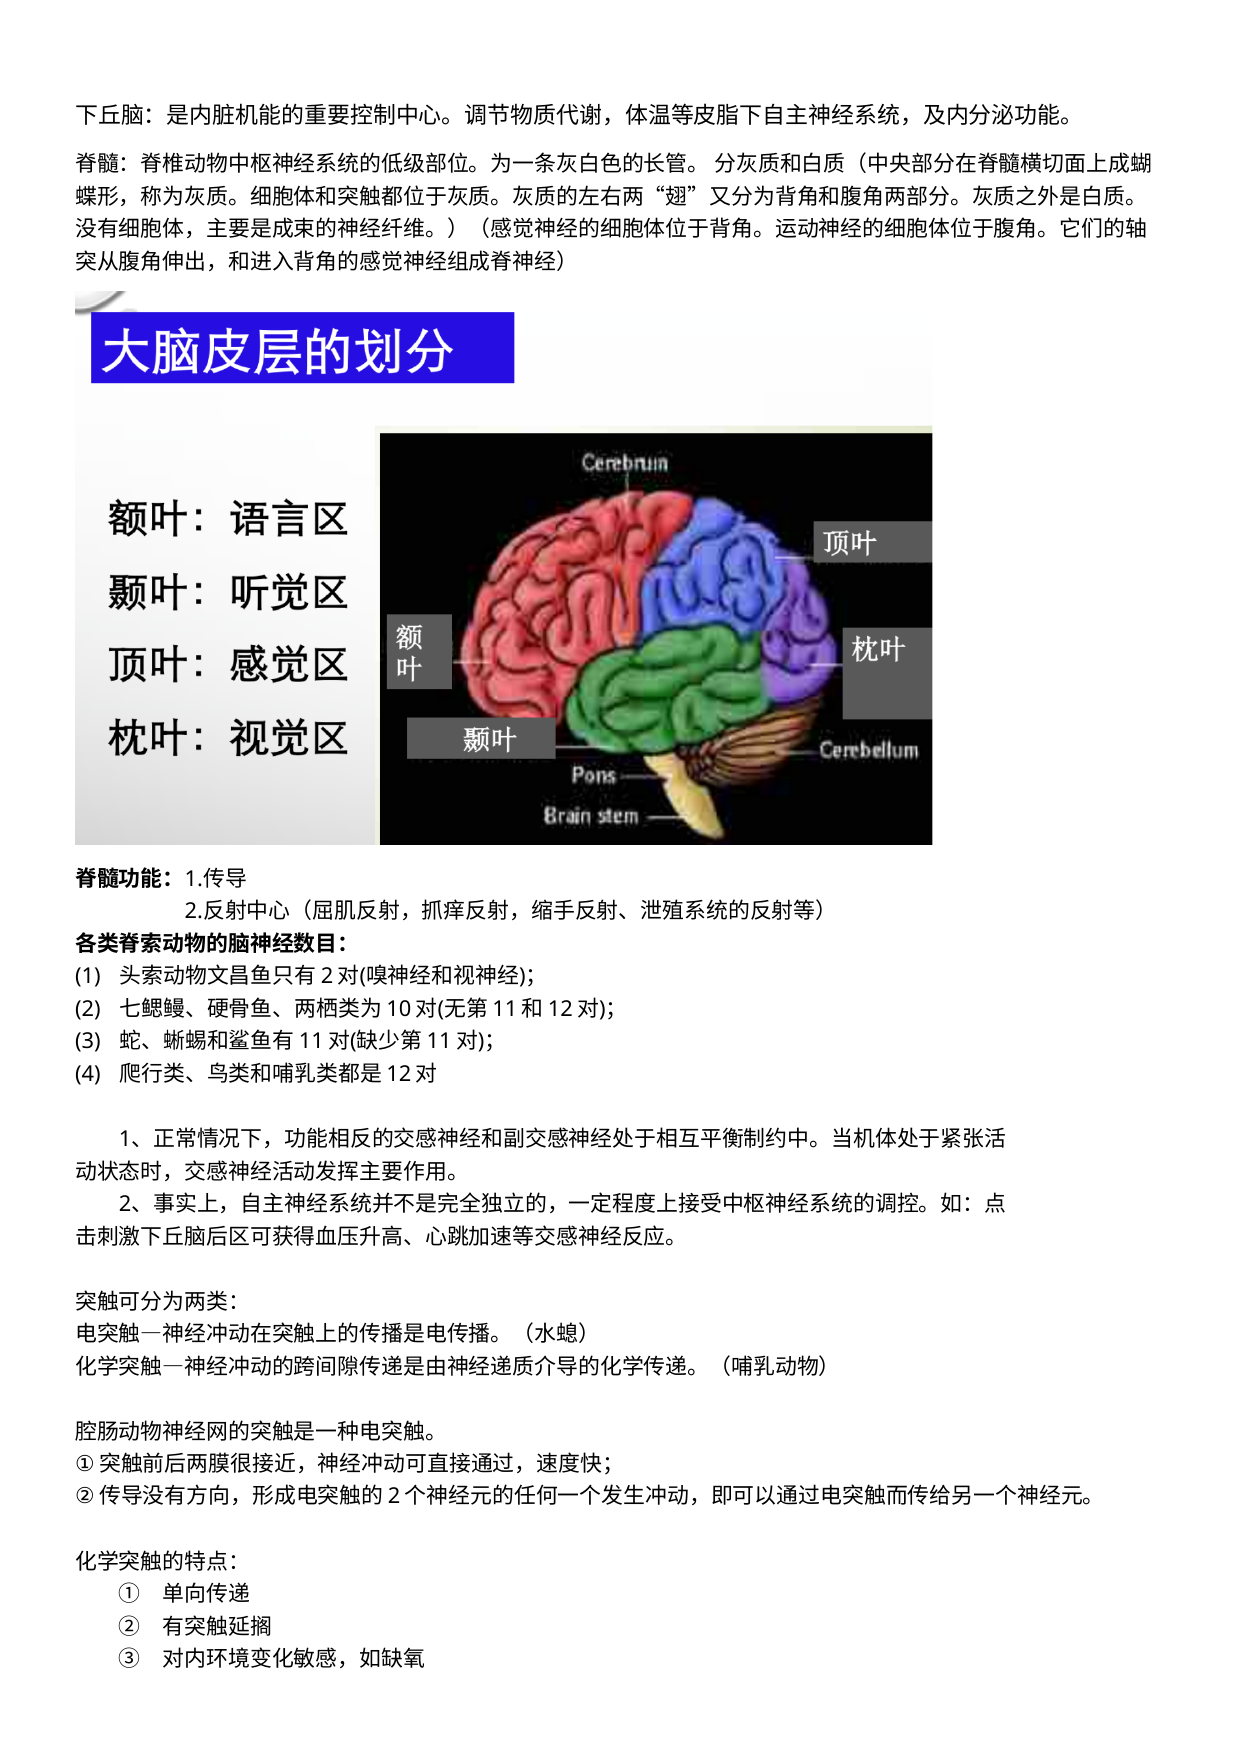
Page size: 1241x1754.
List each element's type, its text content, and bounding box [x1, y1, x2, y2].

list 击刺激下丘脑后区可获得血压升高、心跳加速等交感神经反应。 [75, 1218, 1165, 1251]
list 各类脊索动物的脑神经数目： [75, 926, 1165, 958]
list 对内环境变化敏感，如缺氧 [75, 1641, 1165, 1673]
text 下丘脑：是内脏机能的重要控制中心。调节物质代谢，体温等皮脂下自主神经系统，及内分泌功能。 [75, 81, 1165, 146]
list 腔肠动物神经网的突触是一种电突触。 [75, 1413, 1165, 1446]
list 有突触延搁 [75, 1608, 1165, 1641]
picture [75, 291, 933, 845]
list 2.反射中心（屈肌反射，抓痒反射，缩手反射、泄殖系统的反射等） [75, 893, 1165, 926]
list 电突触—神经冲动在突触上的传播是电传播。（水螅） [75, 1316, 1165, 1348]
list 动状态时，交感神经活动发挥主要作用。 [75, 1153, 1165, 1186]
list 爬行类、鸟类和哺乳类都是12对 [75, 1056, 1165, 1088]
list 单向传递 [75, 1576, 1165, 1608]
list 七鳃鳗、硬骨鱼、两栖类为10对(无第11和12对)； [75, 991, 1165, 1023]
list 2、事实上，自主神经系统并不是完全独立的，一定程度上接受中枢神经系统的调控。如：点 [75, 1186, 1165, 1218]
list 突触可分为两类： [75, 1283, 1165, 1316]
list ①突触前后两膜很接近，神经冲动可直接通过，速度快； [75, 1446, 1165, 1478]
list 头索动物文昌鱼只有2对(嗅神经和视神经)； [75, 958, 1165, 991]
list 化学突触—神经冲动的跨间隙传递是由神经递质介导的化学传递。（哺乳动物） [75, 1348, 1165, 1381]
list 1、正常情况下，功能相反的交感神经和副交感神经处于相互平衡制约中。当机体处于紧张活 [75, 1121, 1165, 1153]
text 脊髓功能：1.传导 [75, 861, 1165, 893]
list ②传导没有方向，形成电突触的2个神经元的任何一个发生冲动，即可以通过电突触而传给另一个神经元。 [75, 1478, 1165, 1511]
list 蛇、蜥蜴和鲨鱼有11对(缺少第11对)； [75, 1023, 1165, 1056]
list 化学突触的特点： [75, 1543, 1165, 1576]
